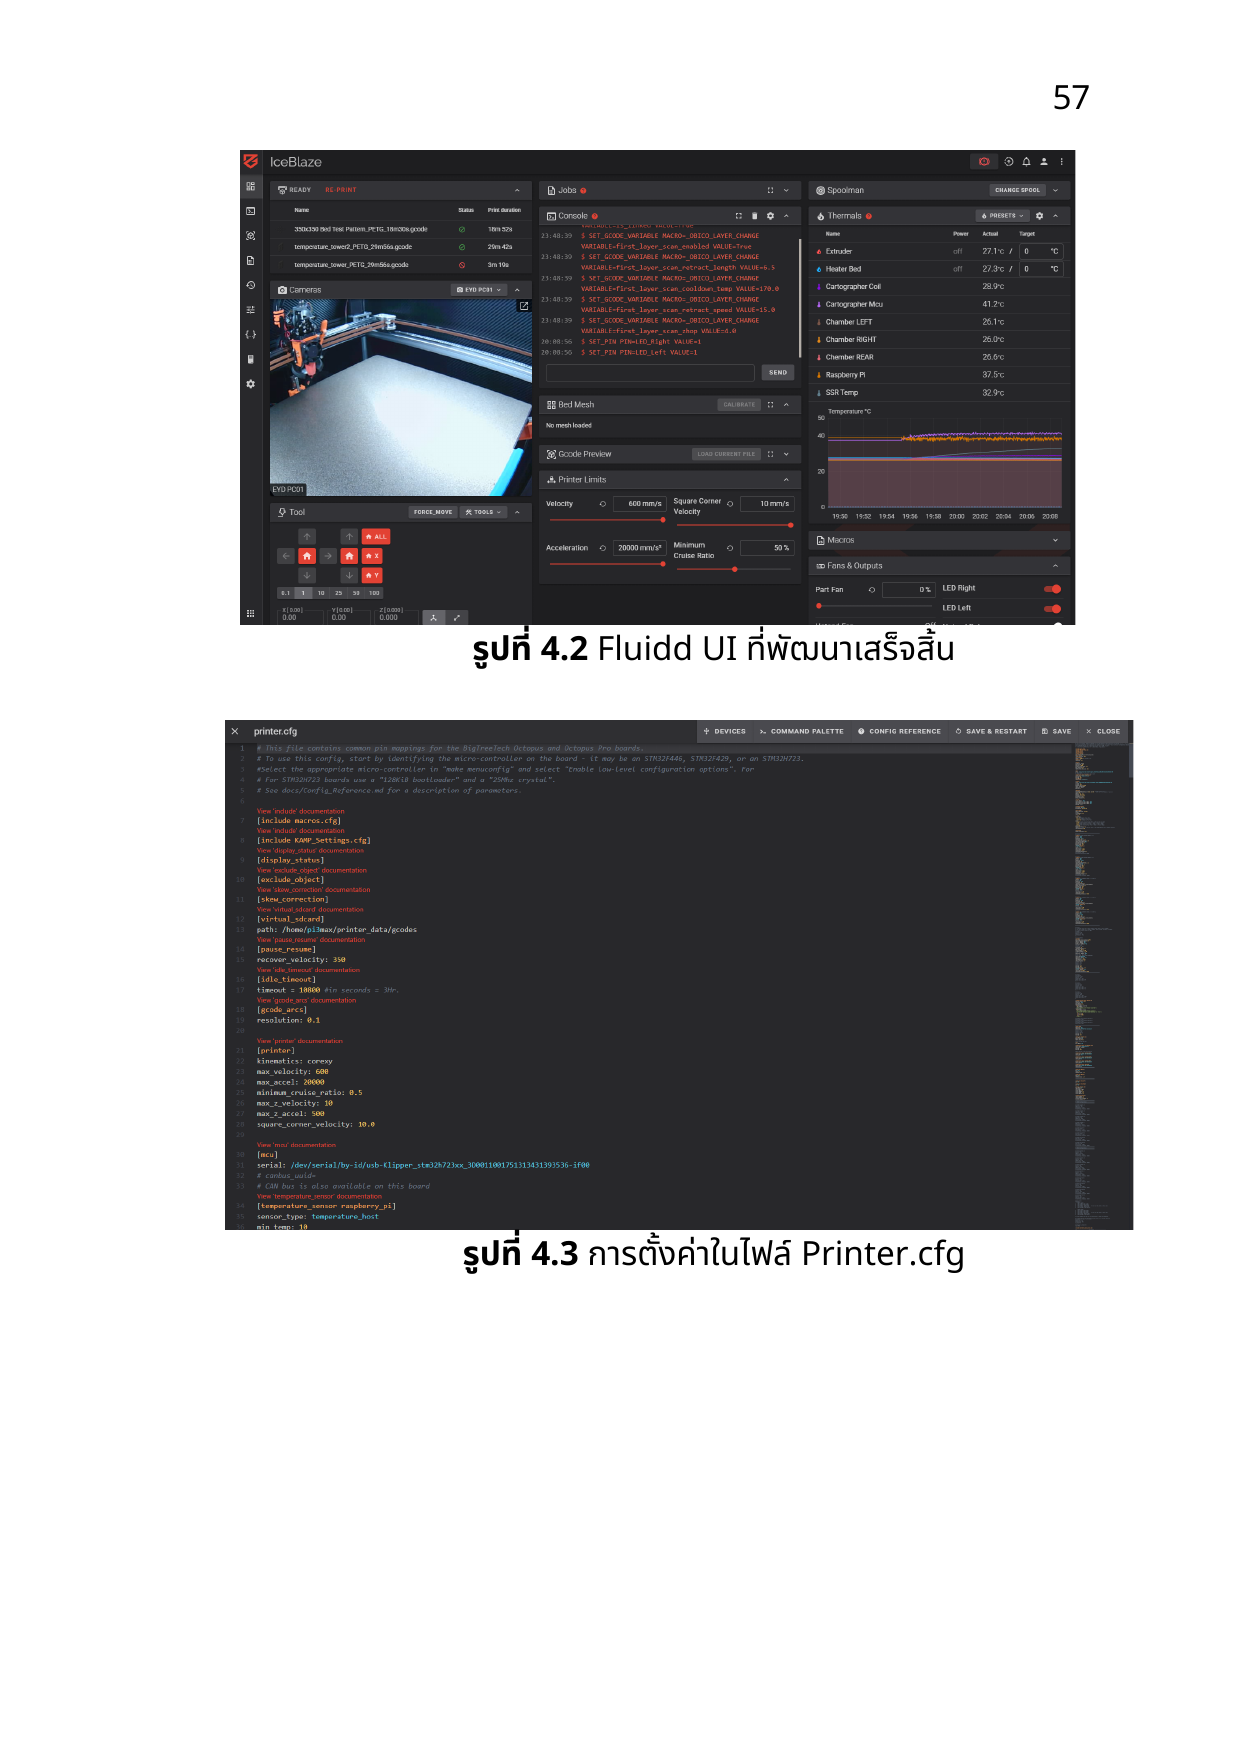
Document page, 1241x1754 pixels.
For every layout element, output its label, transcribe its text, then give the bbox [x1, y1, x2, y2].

list รูปที่ 4.2 Fluidd UI ที่พัฒนาเสร็จสิ้น [337, 624, 1090, 675]
picture [225, 720, 1134, 1230]
picture [240, 150, 1076, 625]
list รูปที่ 4.3 การตั้งค่าในไฟล์ Printer.cfg [337, 1230, 1090, 1280]
